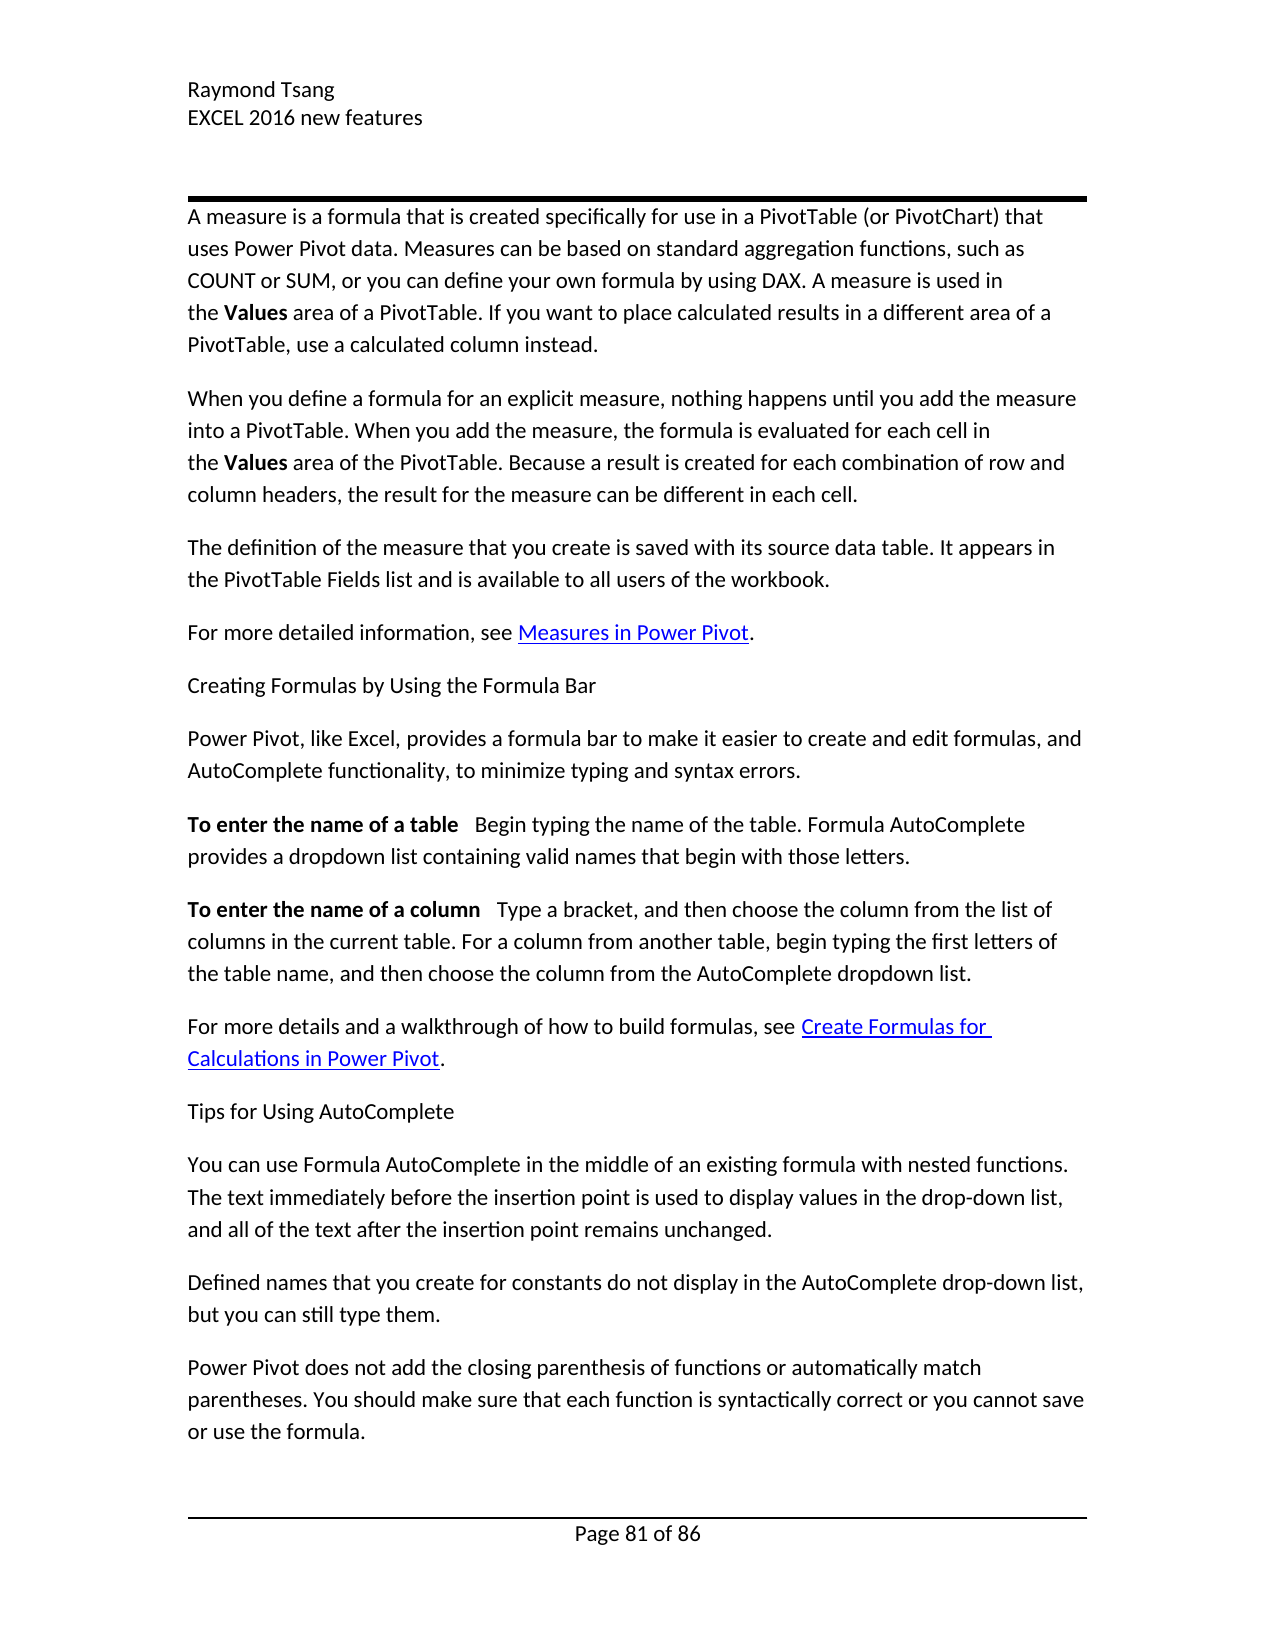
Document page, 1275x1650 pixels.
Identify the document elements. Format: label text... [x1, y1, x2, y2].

text Power Pivot, like Excel, provides a formula bar to make it easier to create and edit formulas, and AutoComplete functionality, to minimize typing and syntax errors. [187, 724, 1087, 785]
text Power Pivot does not add the closing parenthesis of functions or automatically match parentheses. You should make sure that each function is syntactically correct or you cannot save or use the formula. [187, 1353, 1087, 1446]
text You can use Formula AutoComplete in the middle of an existing formula with nested functions. The text immediately before the insertion point is used to display values in the drop-down list, and all of the text after the insertion point remains unchanged. [187, 1151, 1087, 1243]
text Defined names that you create for constants do not display in the AutoComplete drop-down list, but you can still type them. [187, 1268, 1087, 1328]
text To enter the name of a column Type a bracket, and then choose the column from the list of columns in the current table. For a column from another table, begin typing the first letters of the table name, and then choose the column from the AutoComplete dropdown list. [187, 895, 1087, 987]
text The definition of the measure that you create is saved with its source data table. It appears in the PivotTable Fields list and is available to all users of the workbook. [187, 533, 1087, 593]
text Tips for Using AutoComplete [187, 1097, 1087, 1126]
text Creating Formulas by Using the Formula Bar [187, 671, 1087, 699]
text A measure is a formula that is created specifically for use in a PivotTable (or PivotChart) that uses Power Pivot data. Measures can be based on standard aggregation functions, such as COUNT or SUM, or you can define your own formula by using DAX. A measure is used in the Values area of a PivotTable. If you want to place calculated results in a different area of a PivotTable, use a calculated column instead. [187, 202, 1087, 359]
text For more detailed information, see Measures in Power Pivot. [187, 618, 1087, 646]
text When you define a formula for an explicit measure, nothing happens until you add the measure into a PivotTable. When you add the measure, the formula is evaluated for each cell in the Values area of the PivotTable. Because a result is created for each combination of row and column headers, the result for the measure can be different in each cell. [187, 384, 1087, 508]
text For more details and a walkthrough of how to build formulas, see Create Formulas for Calculations in Power Pivot. [187, 1012, 1087, 1072]
text To enter the name of a table Begin typing the name of the table. Formula AutoComplete provides a dropdown list containing valid names that begin with those letters. [187, 810, 1087, 870]
